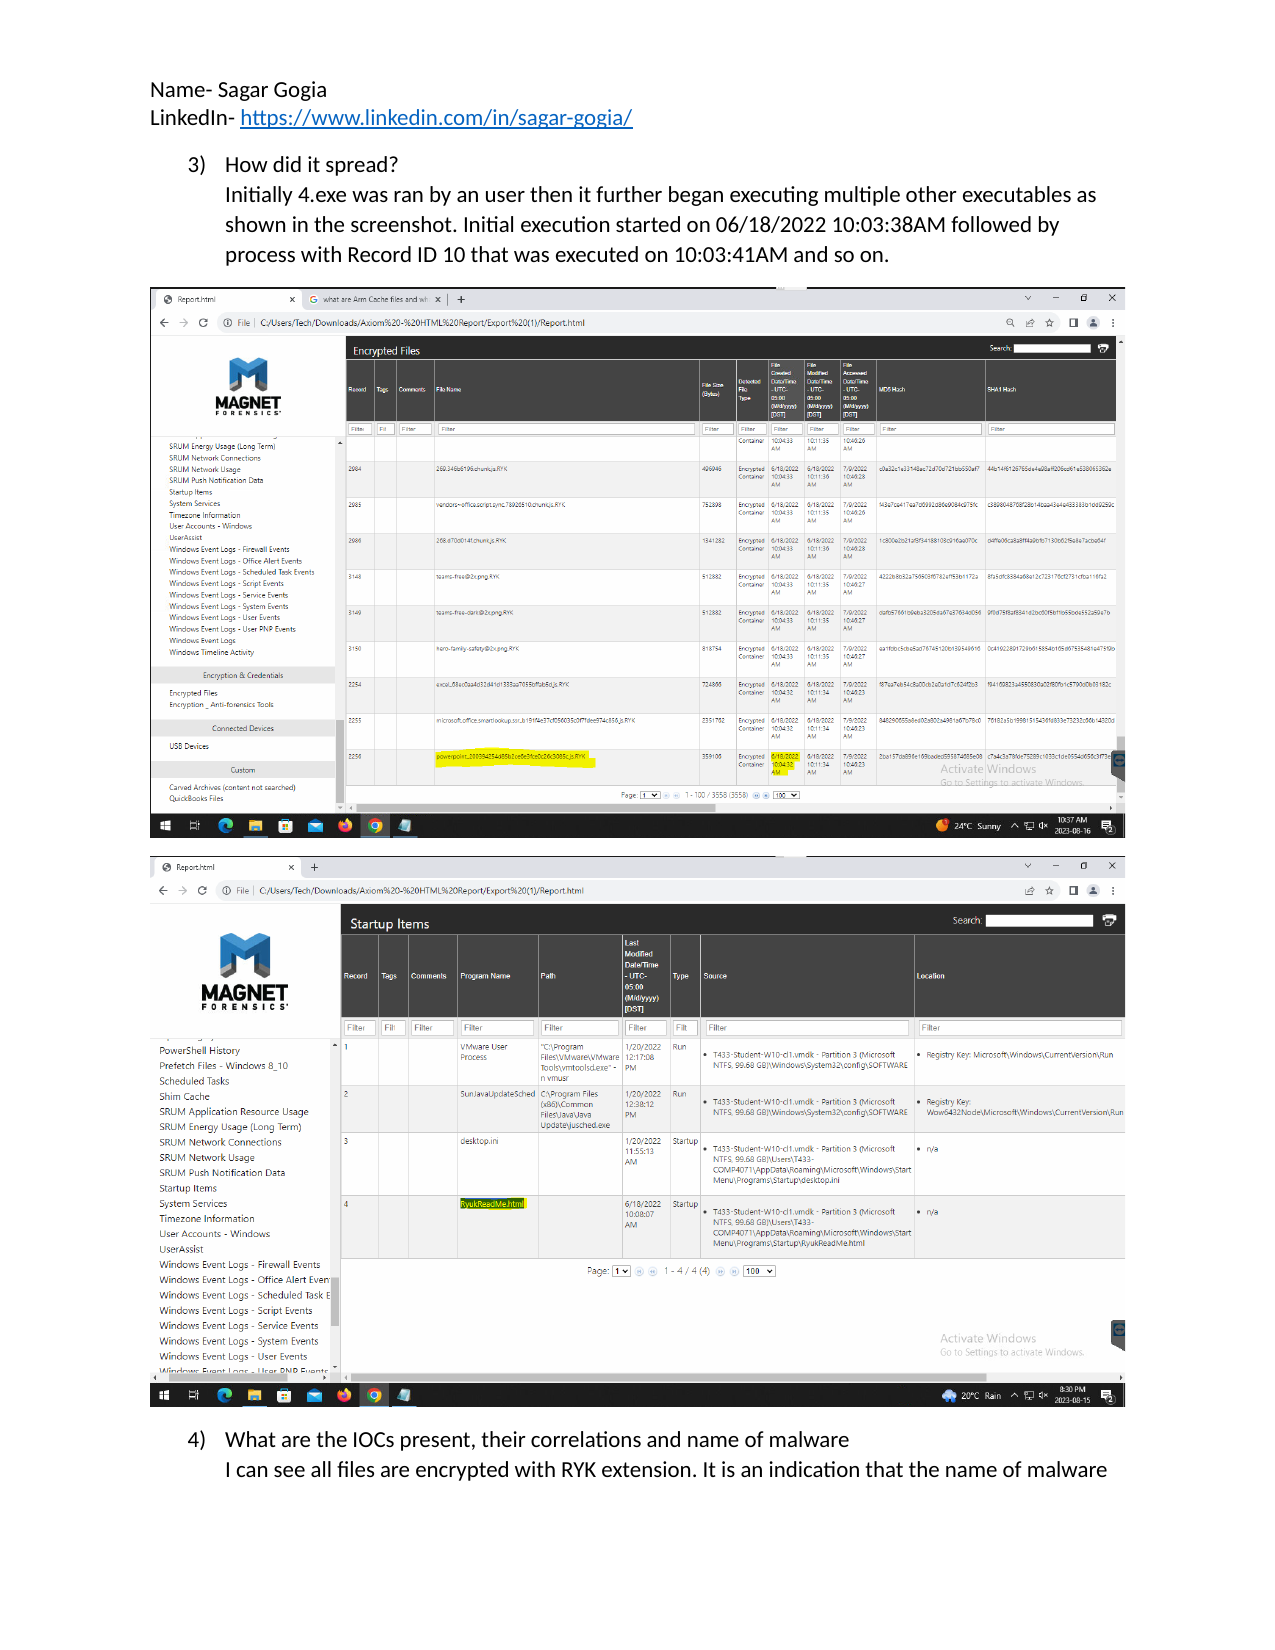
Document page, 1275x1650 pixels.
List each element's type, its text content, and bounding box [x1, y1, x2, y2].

picture [150, 856, 1125, 1407]
picture [150, 287, 1125, 838]
list How did it spread? Initially 4.exe was ran by an user then it further began executing multiple other executables as shown in the screenshot. Initial execution started on 06/18/2022 10:03:38AM followed by process with Record ID 10 that was executed on 10:03:41AM and so on. [187, 150, 1125, 269]
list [187, 1425, 1125, 1483]
